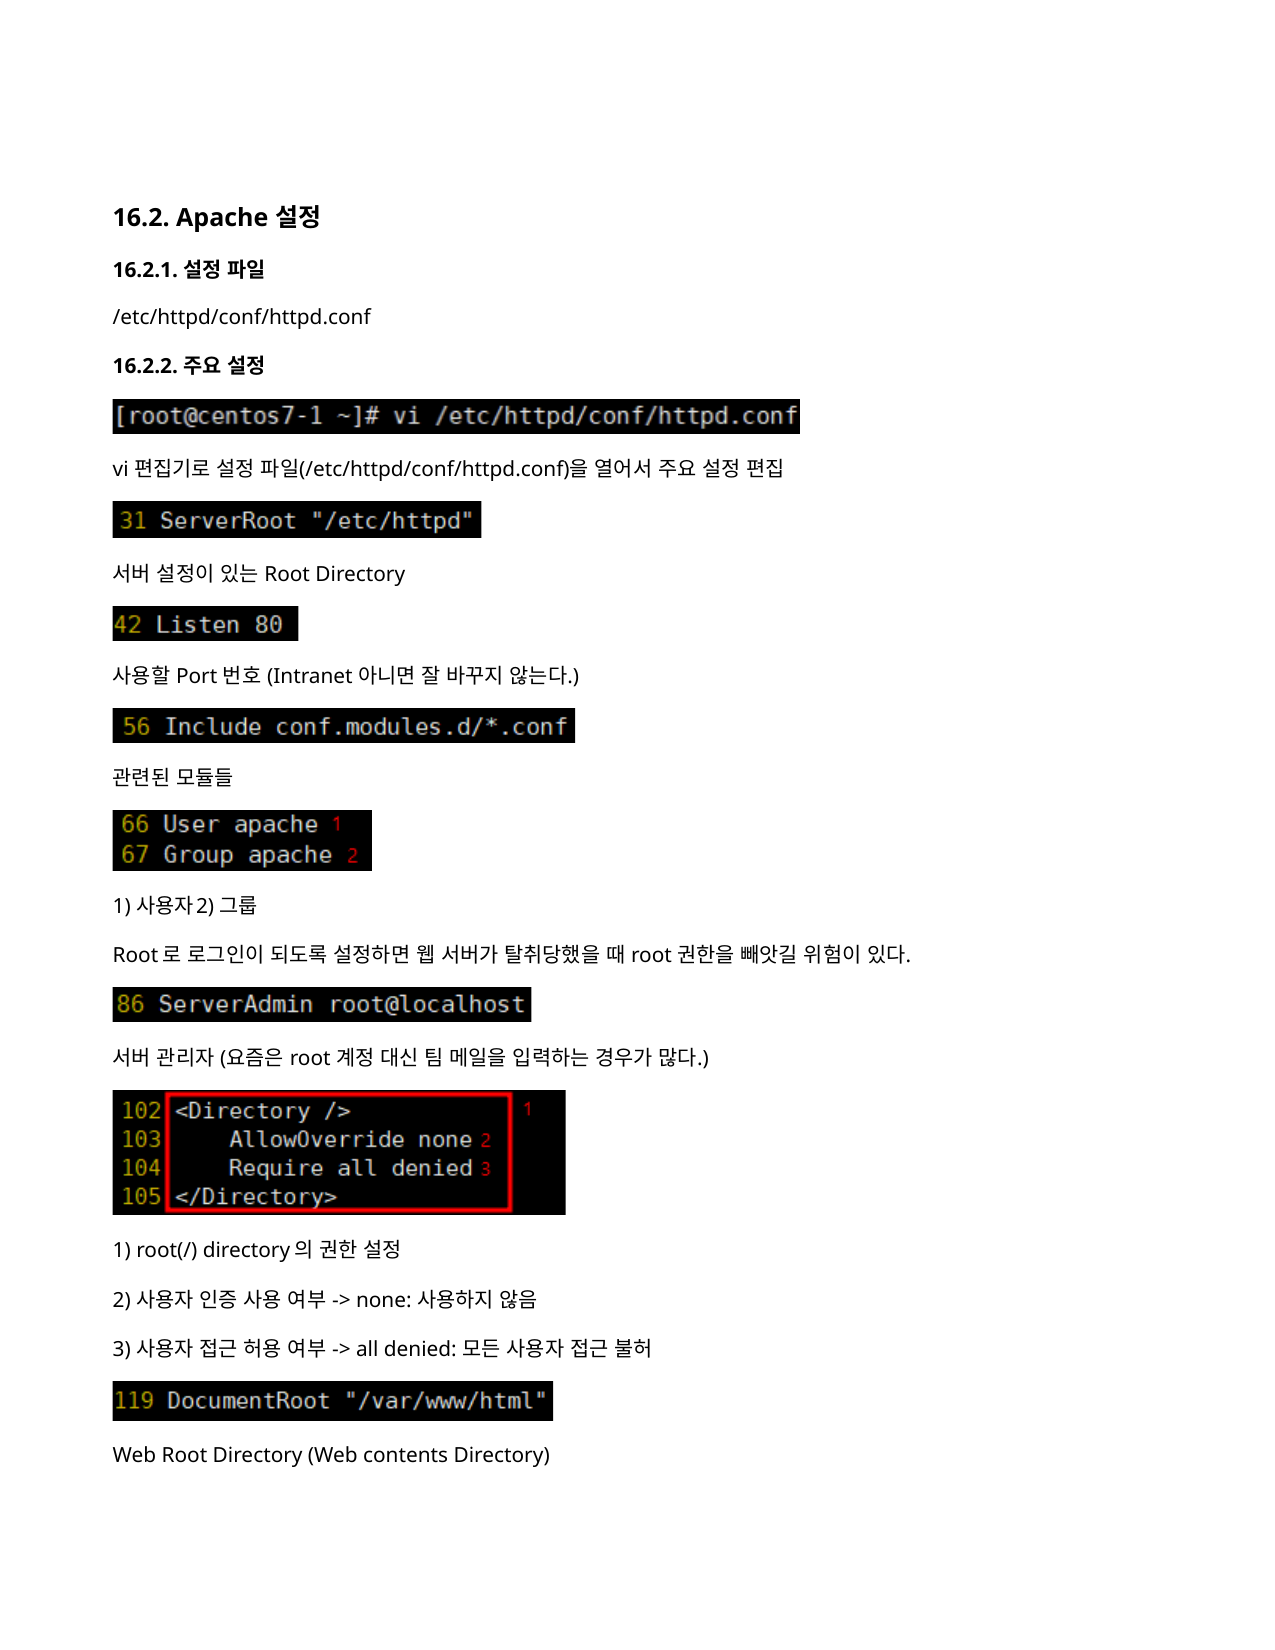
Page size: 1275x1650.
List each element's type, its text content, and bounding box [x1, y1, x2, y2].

text 1) root(/) directory의 권한 설정 [112, 1234, 1162, 1264]
text 관련된 모듈들 [112, 761, 1162, 792]
picture [112, 1381, 554, 1421]
text Web Root Directory (Web contents Directory) [112, 1440, 1162, 1468]
subtitle 16.2. Apache 설정 [112, 197, 1162, 233]
text 서버 관리자 (요즘은 root 계정 대신 팀 메일을 입력하는 경우가 많다.) [112, 1041, 1162, 1071]
picture [112, 606, 299, 641]
picture [112, 708, 575, 743]
text 16.2.1. 설정 파일 [112, 253, 1162, 283]
text 1) 사용자 2) 그룹 [112, 889, 1162, 919]
text 서버 설정이 있는 Root Directory [112, 557, 1162, 587]
text vi 편집기로 설정 파일(/etc/httpd/conf/httpd.conf)을 열어서 주요 설정 편집 [112, 452, 1162, 483]
picture [112, 1090, 566, 1215]
picture [112, 810, 372, 871]
picture [112, 501, 482, 538]
text 16.2.2. 주요 설정 [112, 350, 1162, 380]
picture [112, 987, 532, 1022]
picture [112, 399, 800, 434]
text 3) 사용자 접근 허용 여부 -> all denied: 모든 사용자 접근 불허 [112, 1332, 1162, 1363]
text 2) 사용자 인증 사용 여부 -> none: 사용하지 않음 [112, 1283, 1162, 1313]
text /etc/httpd/conf/httpd.conf [112, 302, 1162, 331]
text Root로 로그인이 되도록 설정하면 웹 서버가 탈취당했을 때 root 권한을 빼앗길 위험이 있다. [112, 938, 1162, 969]
text 사용할 Port 번호 (Intranet 아니면 잘 바꾸지 않는다.) [112, 659, 1162, 690]
